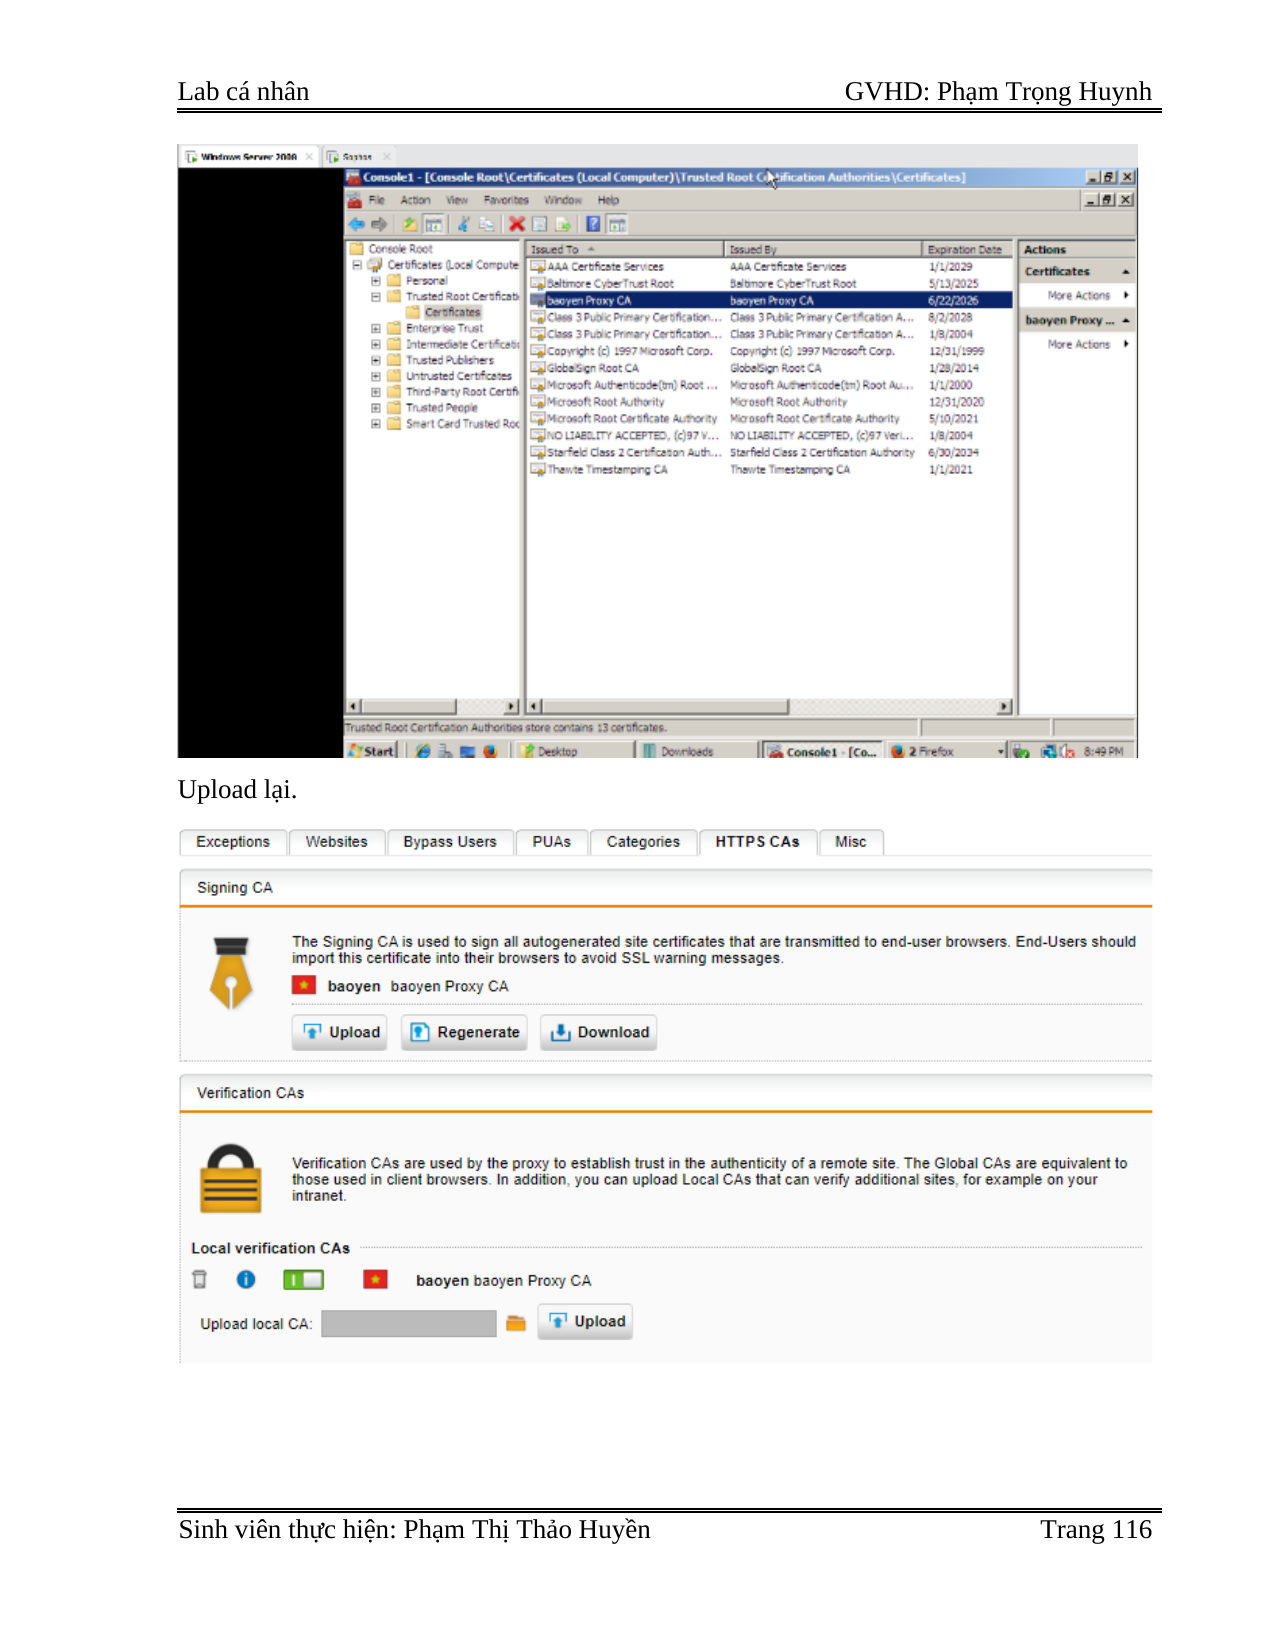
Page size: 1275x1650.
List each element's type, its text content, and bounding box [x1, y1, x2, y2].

picture [177, 820, 1153, 1363]
text Upload lại. [177, 773, 1162, 805]
picture [177, 144, 1139, 758]
